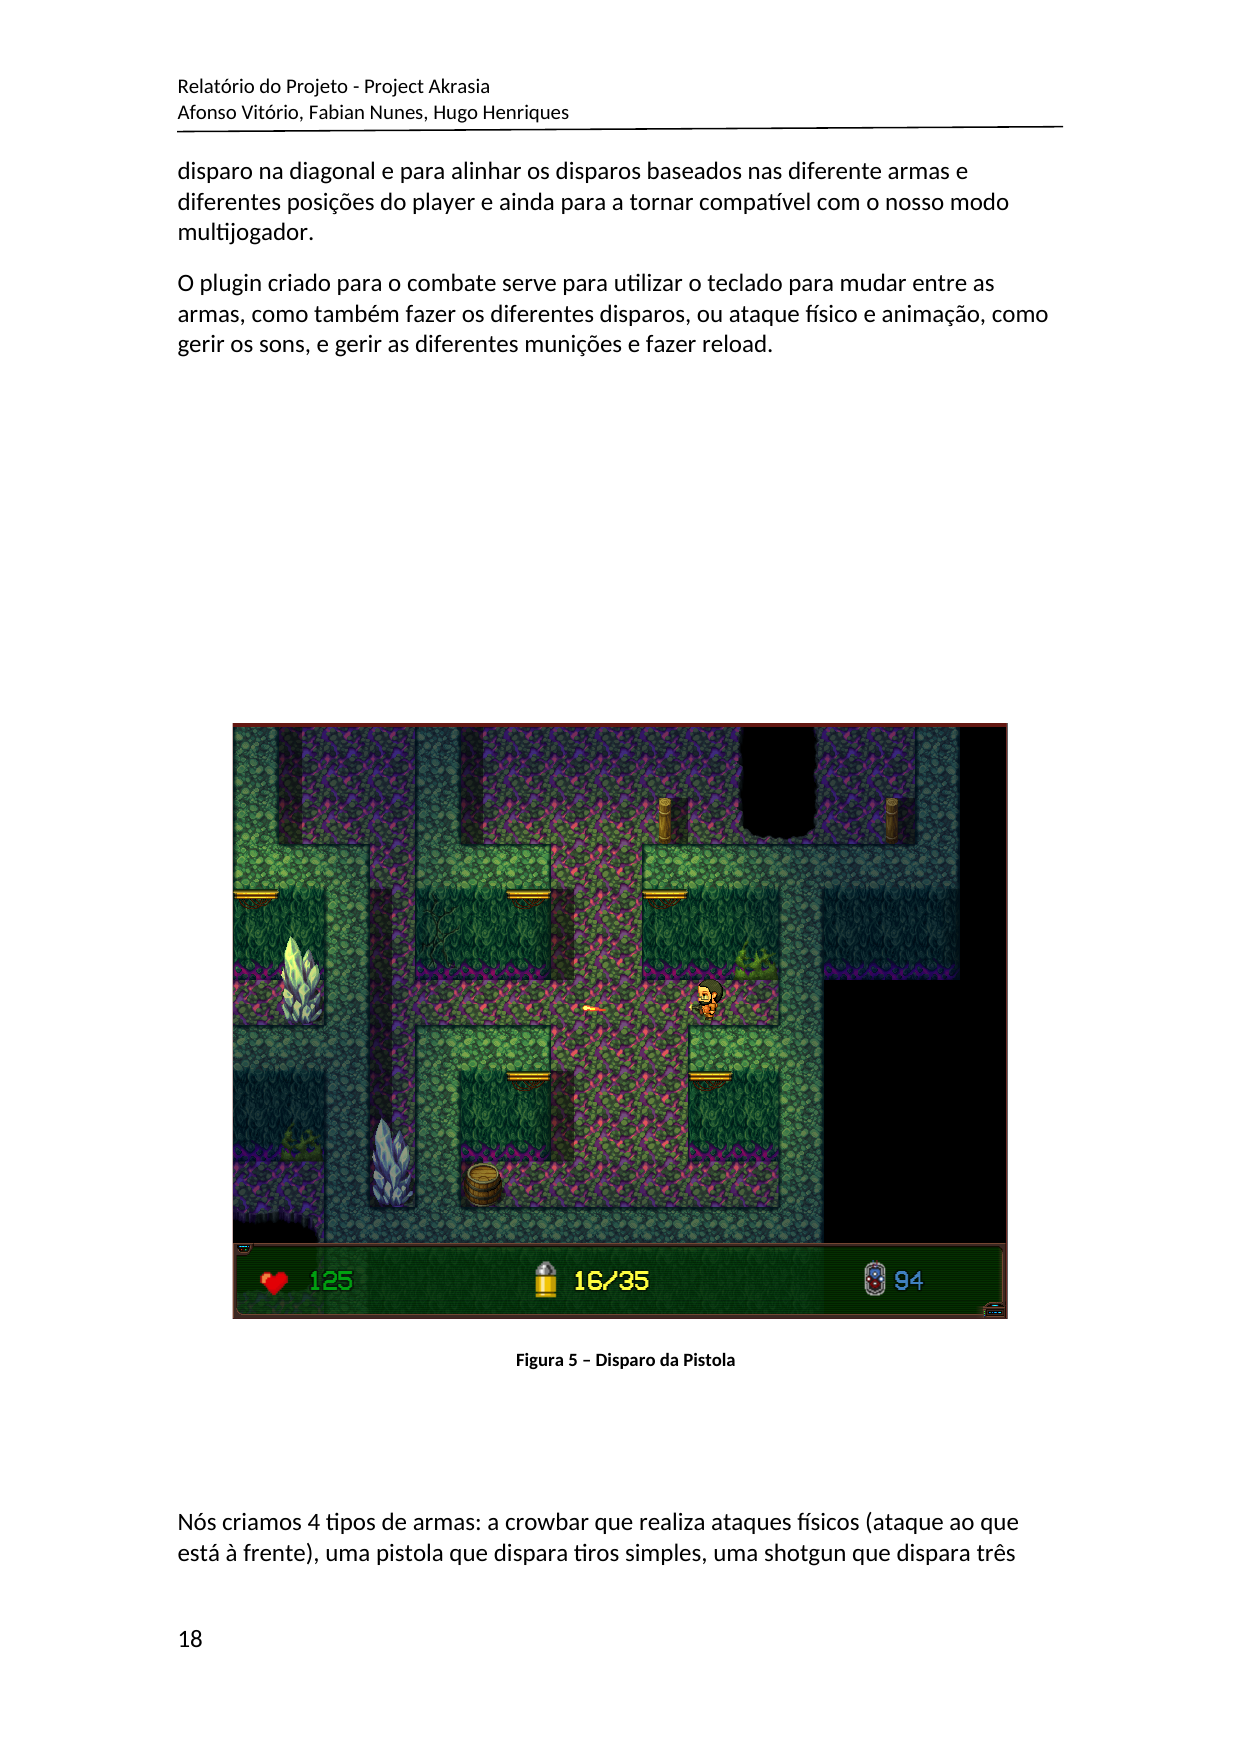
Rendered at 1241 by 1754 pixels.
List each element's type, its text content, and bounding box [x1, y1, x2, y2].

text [177, 155, 1063, 247]
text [177, 1507, 1063, 1568]
text O plugin criado para o combate serve para utilizar o teclado para mudar entre as armas, como também fazer os diferentes disparos, ou ataque físico e animação, como gerir os sons, e gerir as diferentes munições e fazer reload. [177, 267, 1063, 359]
picture [232, 723, 1008, 1319]
